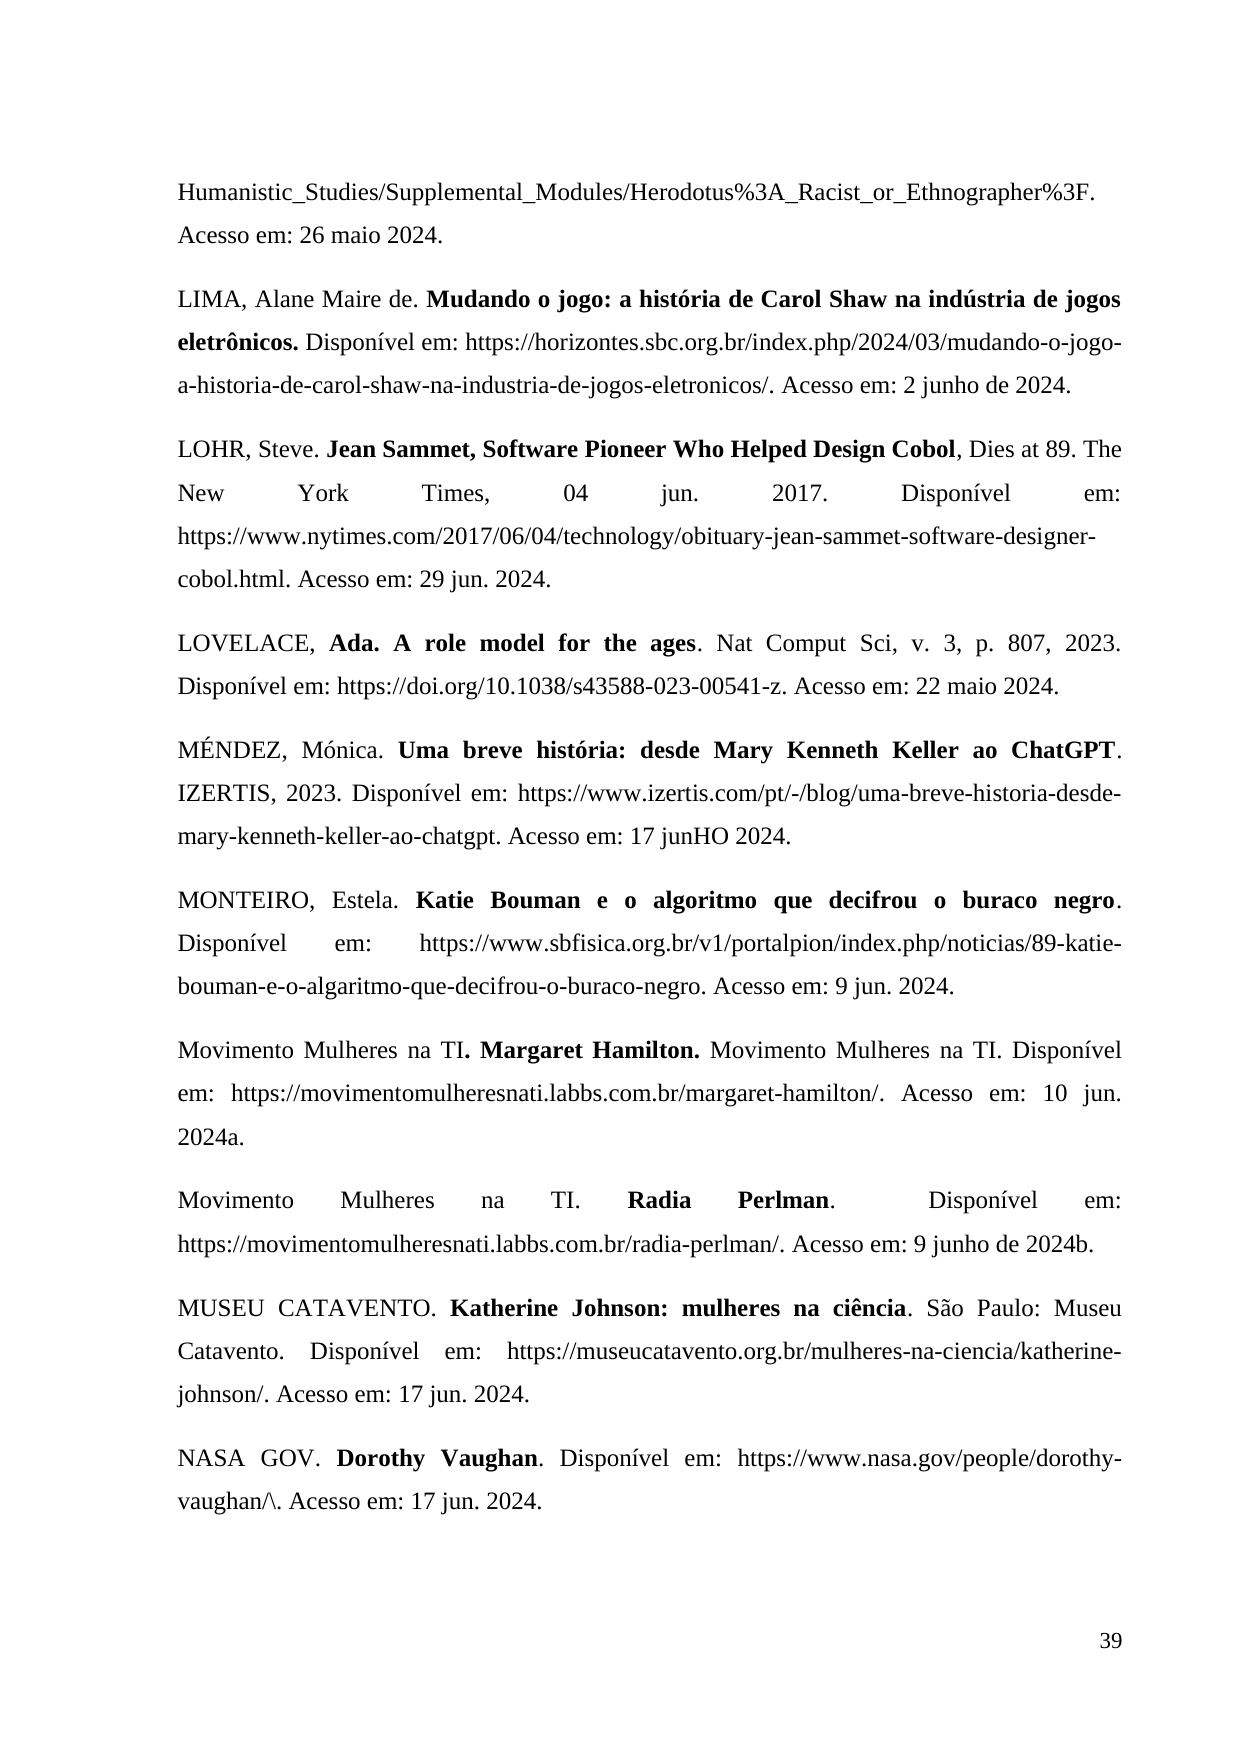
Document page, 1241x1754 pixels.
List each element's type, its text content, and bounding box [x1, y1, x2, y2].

text MONTEIRO, Estela. Katie Bouman e o algoritmo que decifrou o buraco negro. Disponível em: https://www.sbfisica.org.br/v1/portalpion/index.php/noticias/89-katie-bouman-e-o-algaritmo-que-decifrou-o-buraco-negro. Acesso em: 9 jun. 2024. [177, 885, 1122, 1000]
text NASA GOV. Dorothy Vaughan. Disponível em: https://www.nasa.gov/people/dorothy-vaughan/\. Acesso em: 17 jun. 2024. [177, 1443, 1122, 1515]
text Movimento Mulheres na TI. Radia Perlman. Disponível em: https://movimentomulheresnati.labbs.com.br/radia-perlman/. Acesso em: 9 junho de 2024b. [177, 1186, 1122, 1257]
text LIMA, Alane Maire de. Mudando o jogo: a história de Carol Shaw na indústria de jogos eletrônicos. Disponível em: https://horizontes.sbc.org.br/index.php/2024/03/mudando-o-jogo-a-historia-de-carol-shaw-na-industria-de-jogos-eletronicos/. Acesso em: 2 junho de 2024. [177, 284, 1122, 399]
text MÉNDEZ, Mónica. Uma breve história: desde Mary Kenneth Keller ao ChatGPT. IZERTIS, 2023. Disponível em: https://www.izertis.com/pt/-/blog/uma-breve-historia-desde-mary-kenneth-keller-ao-chatgpt. Acesso em: 17 junHO 2024. [177, 735, 1122, 850]
text Movimento Mulheres na TI. Margaret Hamilton. Movimento Mulheres na TI. Disponível em: https://movimentomulheresnati.labbs.com.br/margaret-hamilton/. Acesso em: 10 jun. 2024a. [177, 1035, 1122, 1150]
text LOHR, Steve. Jean Sammet, Software Pioneer Who Helped Design Cobol, Dies at 89. The New York Times, 04 jun. 2017. Disponível em: https://www.nytimes.com/2017/06/04/technology/obituary-jean-sammet-software-designer-cobol.html. Acesso em: 29 jun. 2024. [177, 434, 1122, 593]
text LOVELACE, Ada. A role model for the ages. Nat Comput Sci, v. 3, p. 807, 2023. Disponível em: https://doi.org/10.1038/s43588-023-00541-z. Acesso em: 22 maio 2024. [177, 628, 1122, 700]
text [177, 177, 1122, 249]
text MUSEU CATAVENTO. Katherine Johnson: mulheres na ciência. São Paulo: Museu Catavento. Disponível em: https://museucatavento.org.br/mulheres-na-ciencia/katherine-johnson/. Acesso em: 17 jun. 2024. [177, 1293, 1122, 1408]
